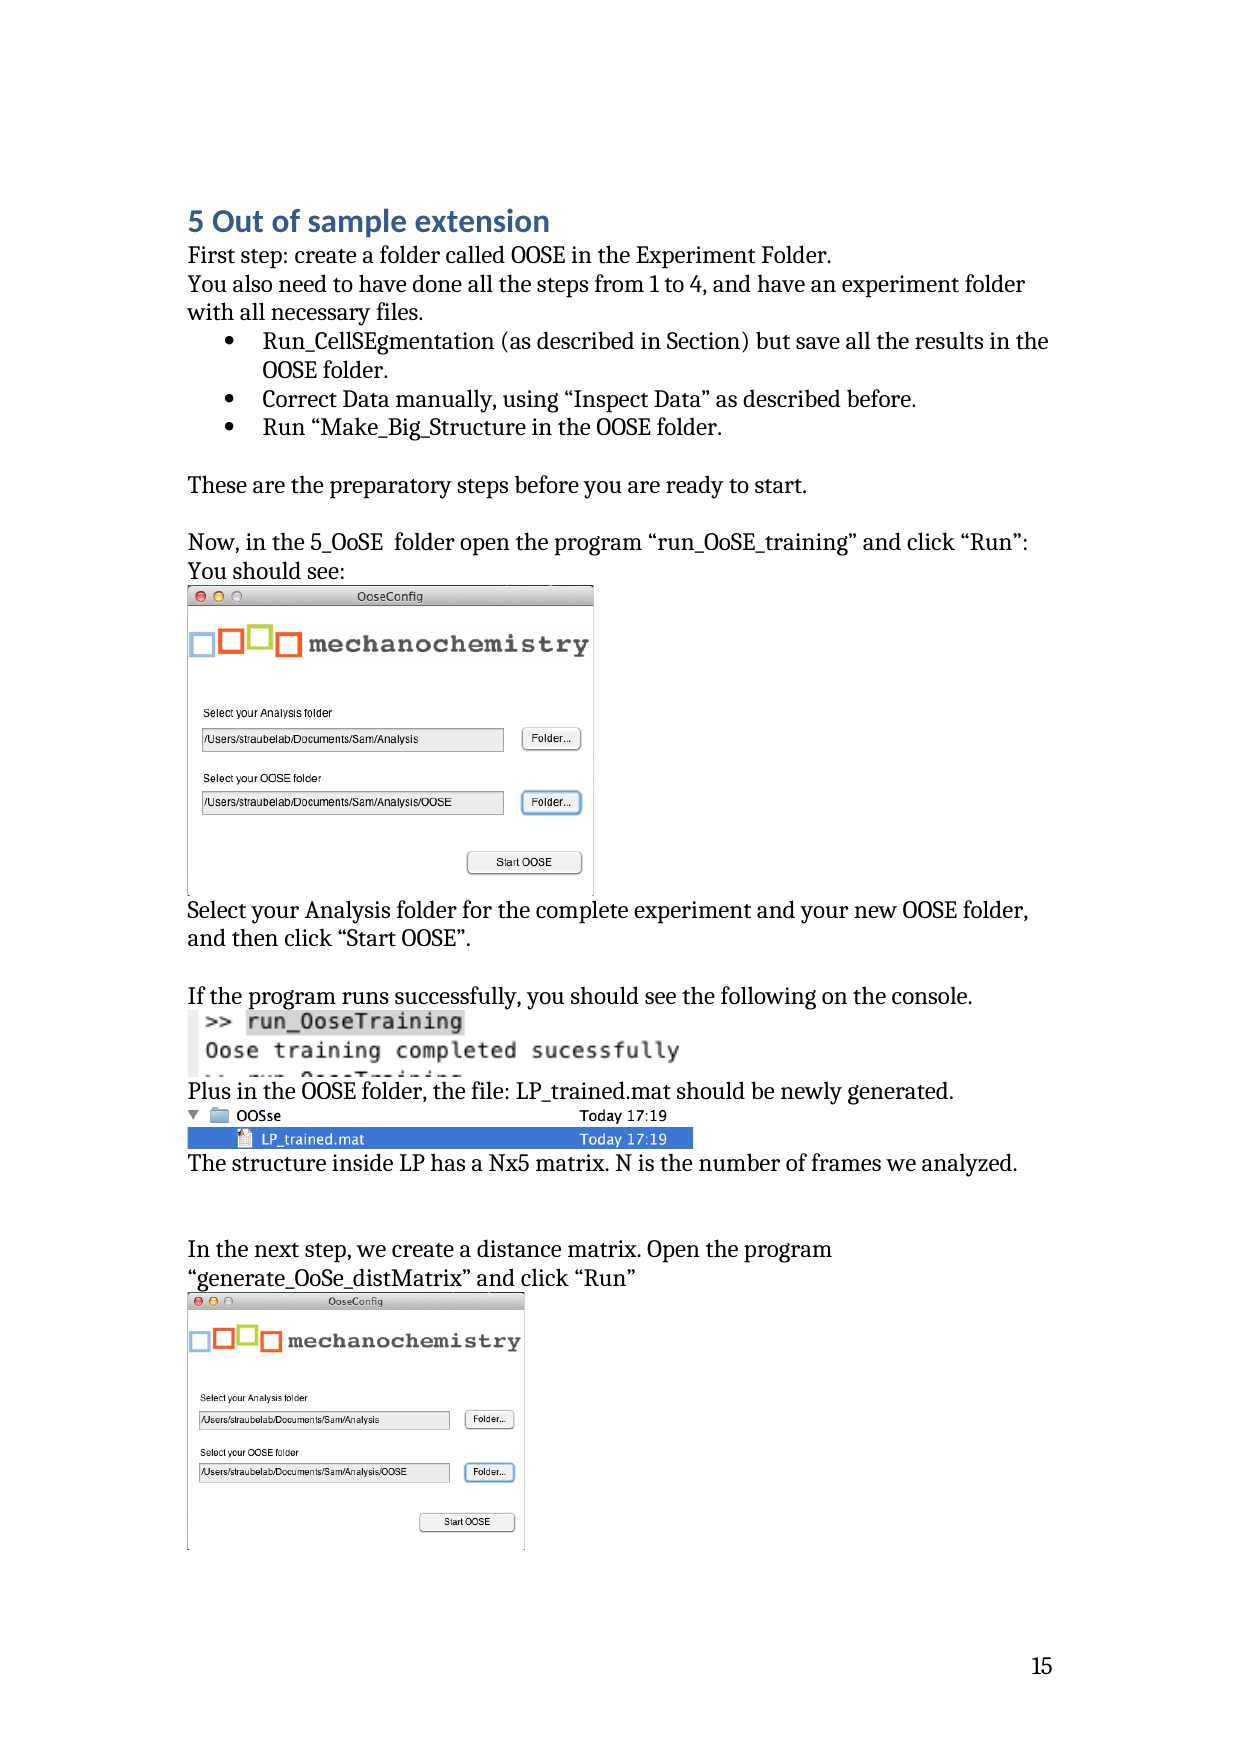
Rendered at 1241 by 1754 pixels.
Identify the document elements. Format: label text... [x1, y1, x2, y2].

text If the program runs successfully, you should see the following on the console. [187, 982, 1053, 1011]
list Run_CellSEgmentation (as described in Section) but save all the results in the OOSE folder. [225, 327, 1053, 384]
text You also need to have done all the steps from 1 to 4, and have an experiment folder with all necessary files. [187, 269, 1053, 327]
picture [187, 1105, 694, 1149]
picture [187, 1010, 694, 1077]
text Now, in the 5_OoSE folder open the program “run_OoSE_training” and click “Run”: You should see: [187, 528, 1053, 586]
text These are the preparatory steps before you are ready to start. [187, 471, 1053, 499]
text The structure inside LP has a Nx5 matrix. N is the number of frames we analyzed. [187, 1148, 1053, 1177]
list Run “Make_Big_Structure in the OOSE folder. [225, 413, 1053, 442]
list Correct Data manually, using “Inspect Data” as described before. [225, 384, 1053, 413]
picture [187, 1292, 525, 1550]
subtitle 5 Out of sample extension [187, 200, 1053, 241]
text Select your Analysis folder for the complete experiment and your new OOSE folder, and then click “Start OOSE”. [187, 896, 1053, 953]
text First step: create a folder called OOSE in the Experiment Folder. [187, 241, 1053, 269]
picture [187, 585, 594, 896]
text Plus in the OOSE folder, the file: LP_trained.mat should be newly generated. [187, 1077, 1053, 1105]
text In the next step, we create a distance matrix. Open the program “generate_OoSe_distMatrix” and click “Run” [187, 1235, 1053, 1292]
